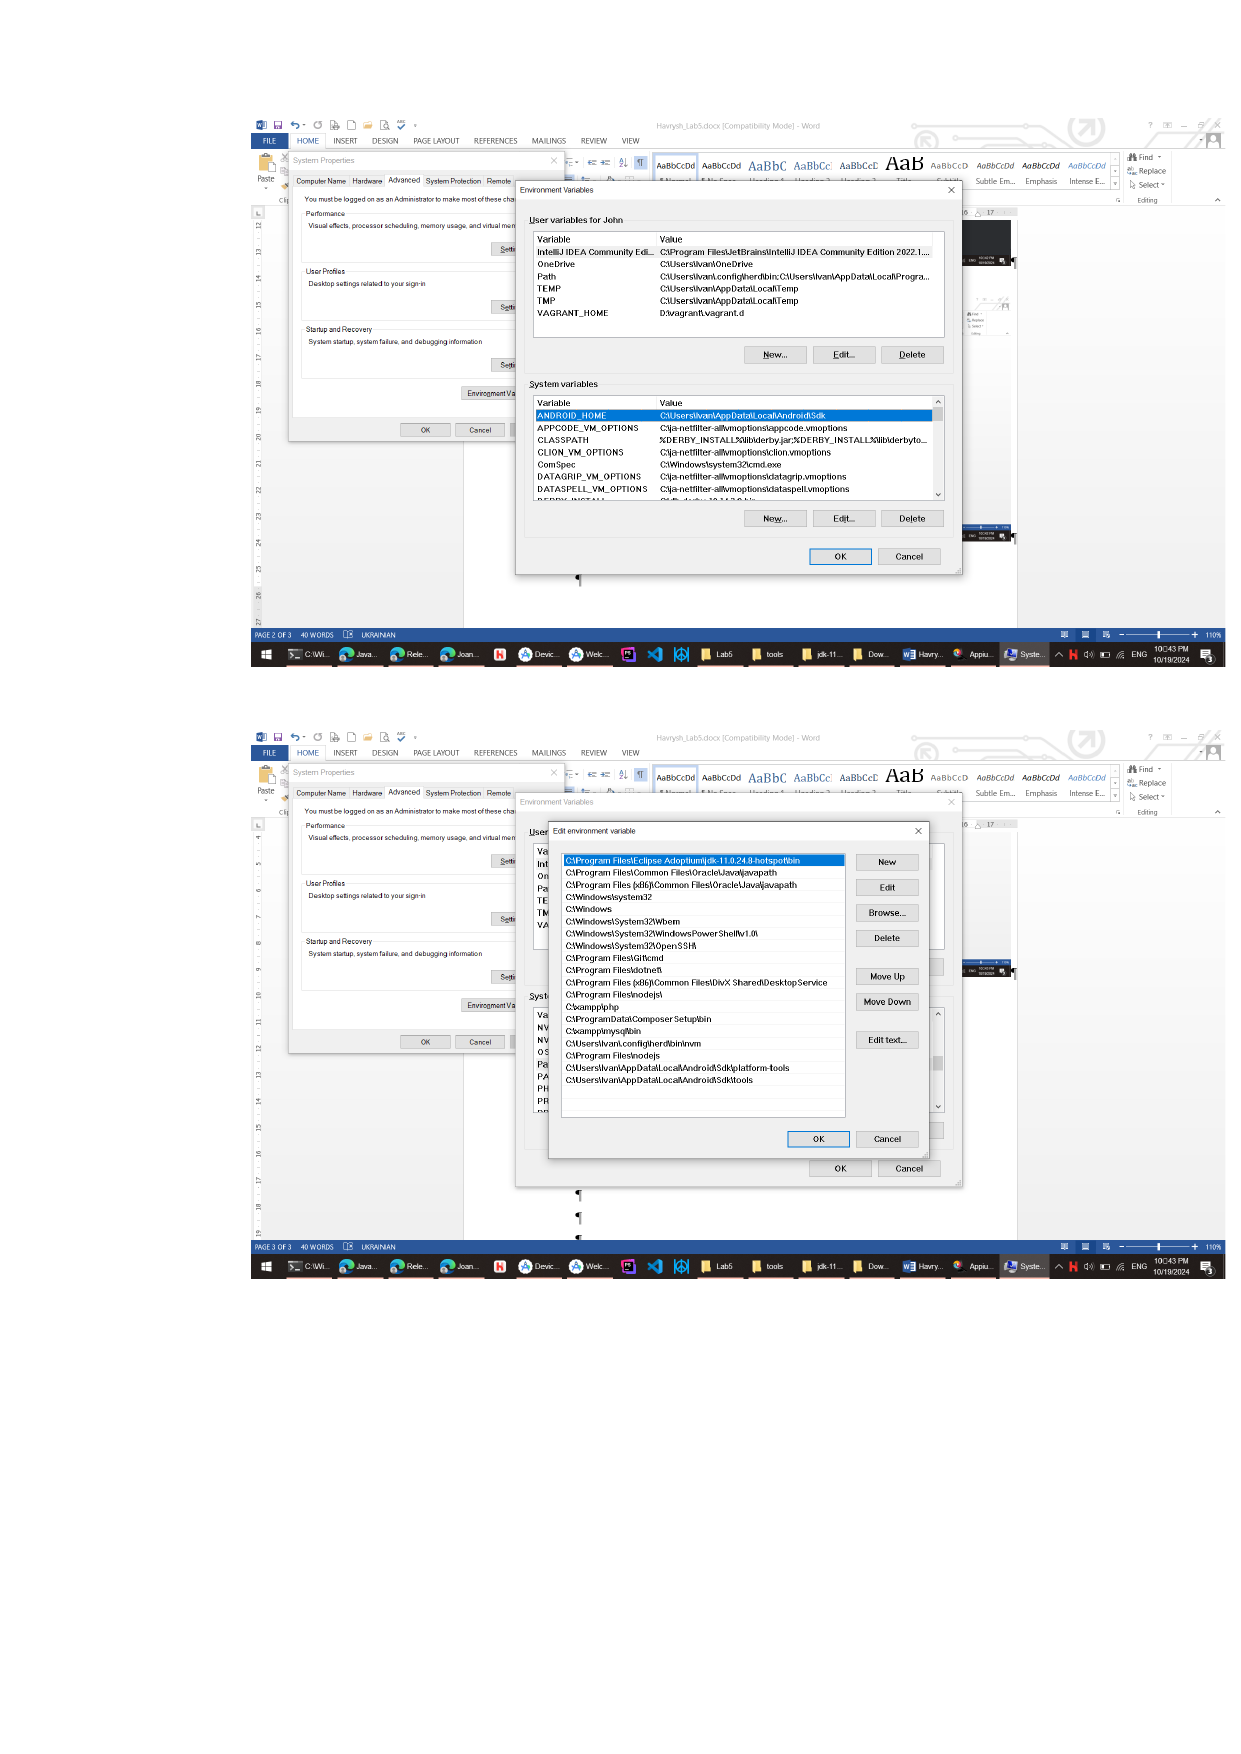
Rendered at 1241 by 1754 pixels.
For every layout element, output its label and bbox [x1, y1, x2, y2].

picture [251, 730, 1226, 1279]
picture [251, 118, 1226, 667]
